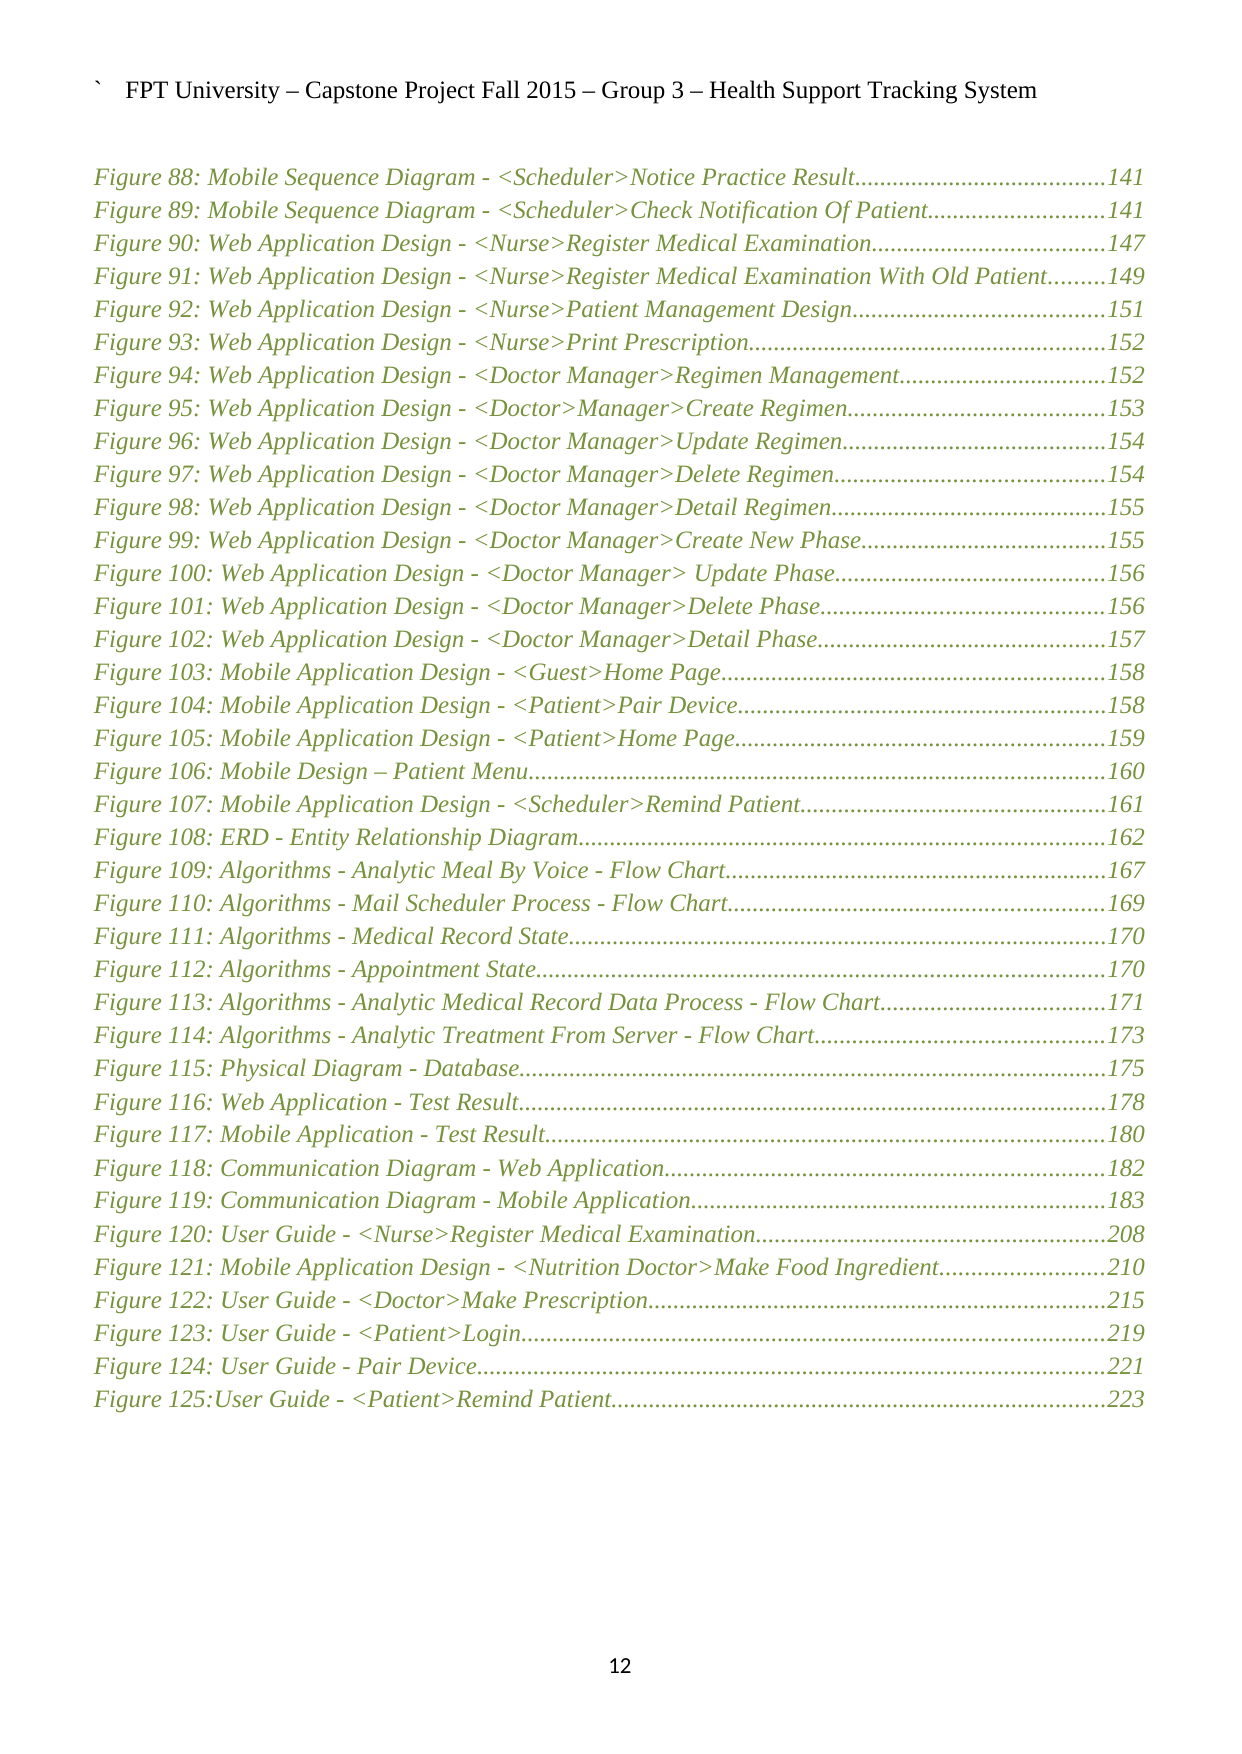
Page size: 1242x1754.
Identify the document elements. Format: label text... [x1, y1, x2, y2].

text Figure 92: Web Application Design - <Nurse>Patient Management Design 151 [94, 294, 1146, 323]
text Figure 115: Physical Diagram - Database 175 [94, 1053, 1146, 1082]
text Figure 104: Mobile Application Design - <Patient>Pair Device 158 [94, 690, 1146, 719]
text Figure 121: Mobile Application Design - <Nutrition Doctor>Make Food Ingredient 210 [94, 1252, 1146, 1280]
text Figure 94: Web Application Design - <Doctor Manager>Regimen Management 152 [94, 360, 1146, 389]
text Figure 113: Algorithms - Analytic Medical Record Data Process - Flow Chart 171 [94, 987, 1146, 1016]
text Figure 122: User Guide - <Doctor>Make Prescription 215 [94, 1285, 1146, 1313]
text Figure 100: Web Application Design - <Doctor Manager> Update Phase 156 [94, 558, 1146, 587]
text Figure 112: Algorithms - Appointment State 170 [94, 954, 1146, 983]
text Figure 109: Algorithms - Analytic Meal By Voice - Flow Chart 167 [94, 855, 1146, 884]
text Figure 90: Web Application Design - <Nurse>Register Medical Examination 147 [94, 228, 1146, 257]
text Figure 89: Mobile Sequence Diagram - <Scheduler>Check Notification Of Patient 141 [94, 195, 1146, 224]
text Figure 125:User Guide - <Patient>Remind Patient 223 [94, 1384, 1146, 1412]
text Figure 99: Web Application Design - <Doctor Manager>Create New Phase 155 [94, 525, 1146, 554]
text Figure 103: Mobile Application Design - <Guest>Home Page 158 [94, 657, 1146, 686]
text Figure 96: Web Application Design - <Doctor Manager>Update Regimen 154 [94, 426, 1146, 455]
text Figure 105: Mobile Application Design - <Patient>Home Page 159 [94, 723, 1146, 752]
text Figure 124: User Guide - Pair Device 221 [94, 1351, 1146, 1379]
text Figure 120: User Guide - <Nurse>Register Medical Examination 208 [94, 1219, 1146, 1247]
text Figure 123: User Guide - <Patient>Login 219 [94, 1318, 1146, 1346]
text Figure 117: Mobile Application - Test Result 180 [94, 1119, 1146, 1148]
text Figure 110: Algorithms - Mail Scheduler Process - Flow Chart 169 [94, 888, 1146, 917]
text Figure 107: Mobile Application Design - <Scheduler>Remind Patient 161 [94, 789, 1146, 818]
text Figure 101: Web Application Design - <Doctor Manager>Delete Phase 156 [94, 591, 1146, 620]
text Figure 95: Web Application Design - <Doctor>Manager>Create Regimen 153 [94, 393, 1146, 422]
text Figure 97: Web Application Design - <Doctor Manager>Delete Regimen 154 [94, 459, 1146, 488]
text Figure 116: Web Application - Test Result 178 [94, 1087, 1146, 1115]
text Figure 114: Algorithms - Analytic Treatment From Server - Flow Chart 173 [94, 1021, 1146, 1049]
text Figure 106: Mobile Design – Patient Menu 160 [94, 756, 1146, 785]
text Figure 102: Web Application Design - <Doctor Manager>Detail Phase 157 [94, 624, 1146, 653]
text Figure 91: Web Application Design - <Nurse>Register Medical Examination With Old Patient 149 [94, 261, 1146, 290]
text Figure 98: Web Application Design - <Doctor Manager>Detail Regimen 155 [94, 492, 1146, 521]
text Figure 118: Communication Diagram - Web Application 182 [94, 1153, 1146, 1181]
text Figure 111: Algorithms - Medical Record State 170 [94, 921, 1146, 950]
text Figure 108: ERD - Entity Relationship Diagram 162 [94, 822, 1146, 851]
text Figure 119: Communication Diagram - Mobile Application 183 [94, 1186, 1146, 1214]
text Figure 88: Mobile Sequence Diagram - <Scheduler>Notice Practice Result 141 [94, 162, 1146, 191]
text Figure 93: Web Application Design - <Nurse>Print Prescription 152 [94, 327, 1146, 356]
